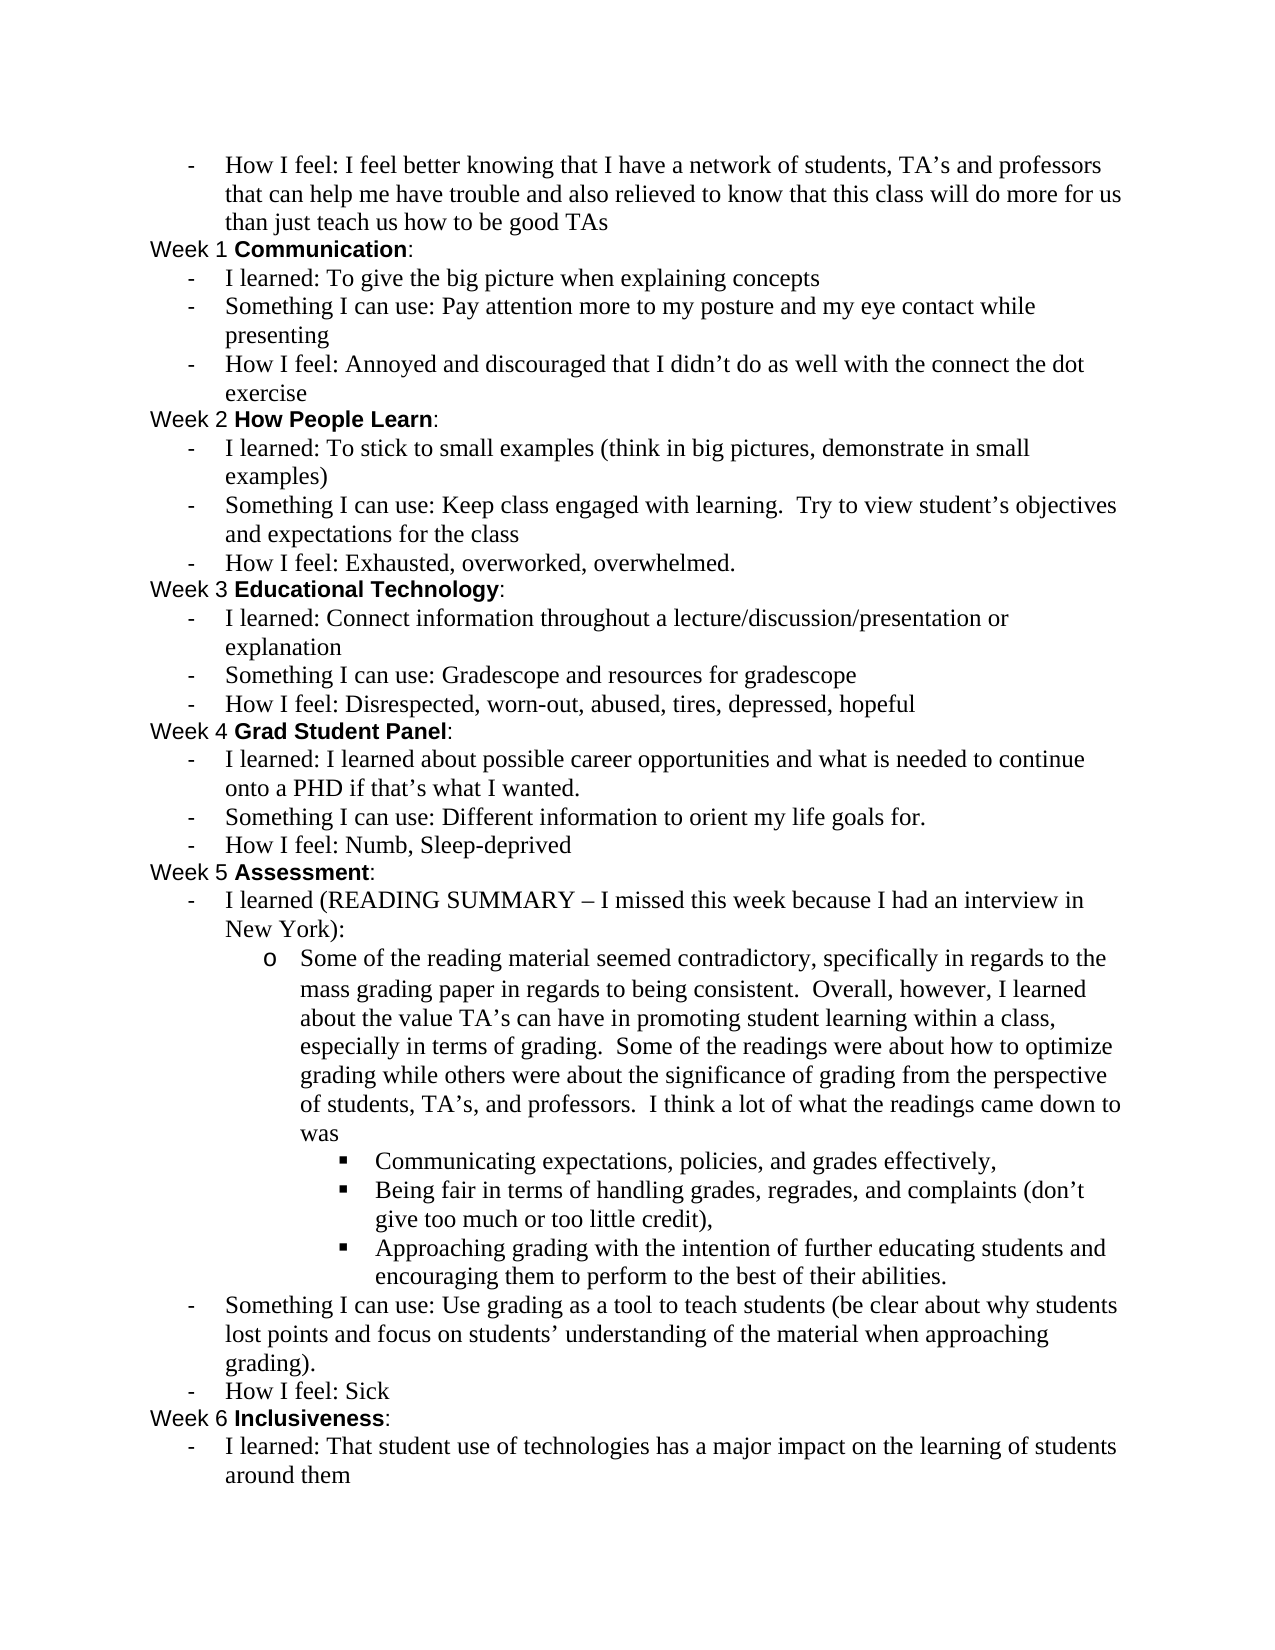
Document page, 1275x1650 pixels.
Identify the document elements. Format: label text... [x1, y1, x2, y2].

list How I feel: I feel better knowing that I have a network of students, TA’s and professors that can help me have trouble and also relieved to know that this class will do more for us than just teach us how to be good TAs [187, 150, 1125, 236]
list I learned: That student use of technologies has a major impact on the learning of students around them [187, 1431, 1125, 1489]
list Something I can use: Keep class engaged with learning. Try to view student’s objectives and expectations for the class [187, 490, 1125, 548]
list Something I can use: Pay attention more to my posture and my eye contact while presenting [187, 291, 1125, 349]
list I learned: To give the big picture when explaining concepts [187, 263, 1125, 291]
list Something I can use: Different information to orient my life goals for. [187, 802, 1125, 830]
list Something I can use: Use grading as a tool to teach students (be clear about why students lost points and focus on students’ understanding of the material when approaching grading). [187, 1290, 1125, 1376]
text Week 1 Communication: [150, 236, 1125, 263]
list How I feel: Numb, Sleep-deprived [187, 830, 1125, 859]
list I learned (READING SUMMARY – I missed this week because I had an interview in New York): [187, 886, 1125, 943]
list Some of the reading material seemed contradictory, specifically in regards to the mass grading paper in regards to being consistent. Overall, however, I learned about the value TA’s can have in promoting student learning within a class, especially in terms of grading. Some of the readings were about how to optimize grading while others were about the significance of grading from the perspective of students, TA’s, and professors. I think a lot of what the readings came down to was [262, 943, 1125, 1146]
list I learned: I learned about possible career opportunities and what is needed to continue onto a PHD if that’s what I wanted. [187, 744, 1125, 802]
list How I feel: Sick [187, 1376, 1125, 1405]
list Approaching grading with the intention of further educating students and encouraging them to perform to the best of their abilities. [337, 1233, 1125, 1290]
text Week 6 Inclusiveness: [150, 1405, 1125, 1431]
list Being fair in terms of handling grades, regrades, and complaints (don’t give too much or too little credit), [337, 1175, 1125, 1233]
list Communicating expectations, policies, and grades effectively, [337, 1146, 1125, 1175]
text Week 5 Assessment: [150, 859, 1125, 886]
list How I feel: Annoyed and discouraged that I didn’t do as well with the connect the dot exercise [187, 349, 1125, 406]
list Something I can use: Gradescope and resources for gradescope [187, 660, 1125, 689]
list How I feel: Disrespected, worn-out, abused, tires, depressed, hopeful [187, 689, 1125, 718]
list I learned: Connect information throughout a lecture/discussion/presentation or explanation [187, 603, 1125, 660]
list How I feel: Exhausted, overworked, overwhelmed. [187, 548, 1125, 576]
text Week 4 Grad Student Panel: [150, 718, 1125, 744]
text Week 3 Educational Technology: [150, 576, 1125, 603]
text Week 2 How People Learn: [150, 406, 1125, 433]
list I learned: To stick to small examples (think in big pictures, demonstrate in small examples) [187, 433, 1125, 490]
